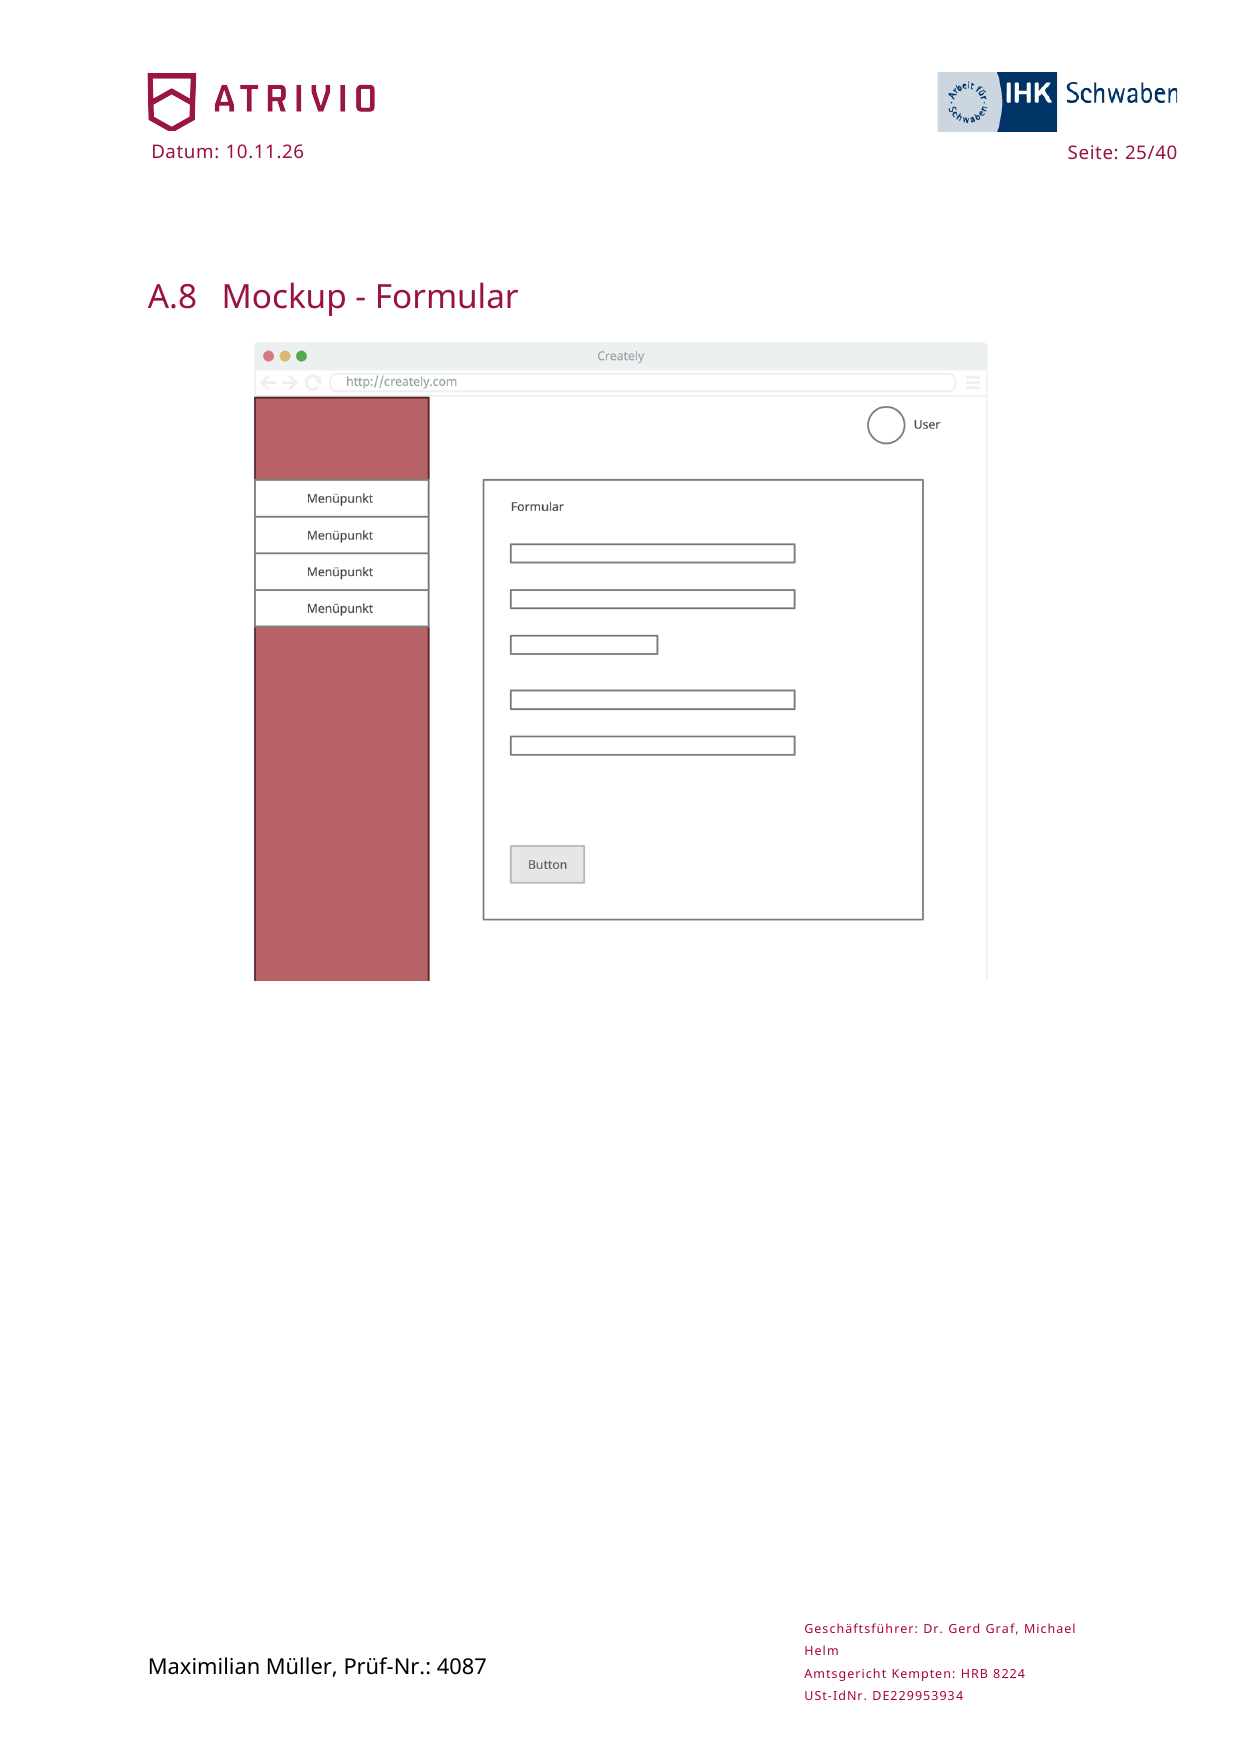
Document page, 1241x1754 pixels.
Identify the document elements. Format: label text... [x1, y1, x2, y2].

picture [937, 72, 1178, 132]
picture [236, 324, 1005, 981]
subtitle A.8 Mockup - Formular [148, 272, 1093, 318]
picture [147, 73, 375, 131]
